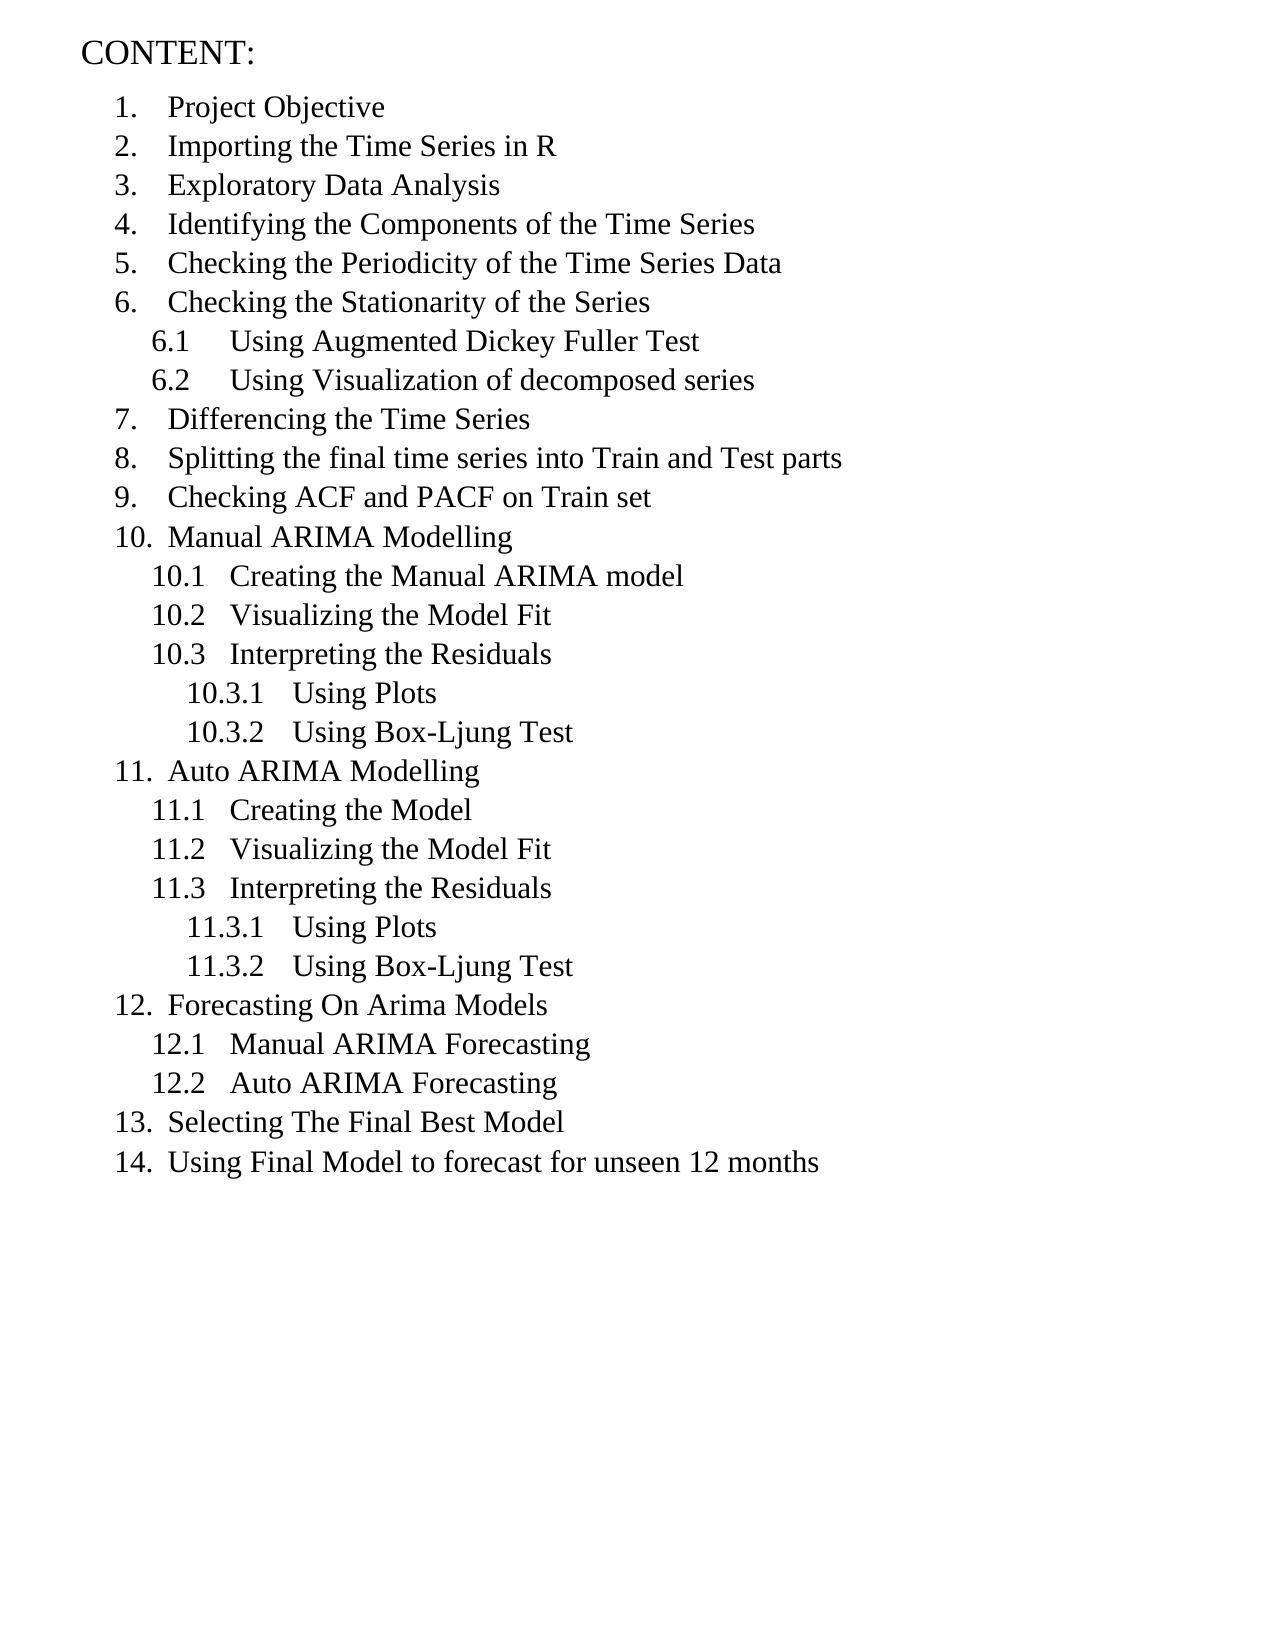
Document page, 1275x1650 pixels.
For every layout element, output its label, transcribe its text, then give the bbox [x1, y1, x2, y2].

list Splitting the final time series into Train and Test parts [114, 440, 1166, 476]
text CONTENT: [81, 31, 1202, 72]
list Interpreting the Residuals [151, 635, 1166, 671]
list Checking ACF and PACF on Train set [114, 479, 1166, 515]
list Manual ARIMA Forecasting [151, 1026, 1166, 1062]
list Project Objective [114, 88, 1166, 124]
list Creating the Manual ARIMA model [151, 557, 1166, 593]
list Importing the Time Series in R [114, 127, 1166, 163]
list Checking the Periodicity of the Time Series Data [114, 244, 1166, 280]
list Visualizing the Model Fit [151, 830, 1166, 866]
list Exploratory Data Analysis [114, 166, 1166, 202]
list Using Box-Ljung Test [186, 947, 1166, 983]
list Using Augmented Dickey Fuller Test [151, 322, 1166, 358]
list Using Plots [186, 674, 1166, 710]
list Auto ARIMA Modelling [114, 752, 1166, 788]
list Manual ARIMA Modelling [114, 518, 1166, 554]
list Using Plots [186, 908, 1166, 944]
list Visualizing the Model Fit [151, 596, 1166, 632]
list Auto ARIMA Forecasting [151, 1065, 1166, 1101]
list Identifying the Components of the Time Series [114, 205, 1166, 241]
list Forecasting On Arima Models [114, 987, 1166, 1022]
list Using Visualization of decomposed series [151, 362, 1166, 397]
list Checking the Stationarity of the Series [114, 283, 1166, 319]
list Interpreting the Residuals [151, 869, 1166, 905]
list Selecting The Final Best Model [114, 1104, 1166, 1140]
list Differencing the Time Series [114, 401, 1166, 437]
list Using Final Model to forecast for unseen 12 months [114, 1143, 1166, 1179]
list Creating the Model [151, 791, 1166, 827]
list Using Box-Ljung Test [186, 713, 1166, 749]
